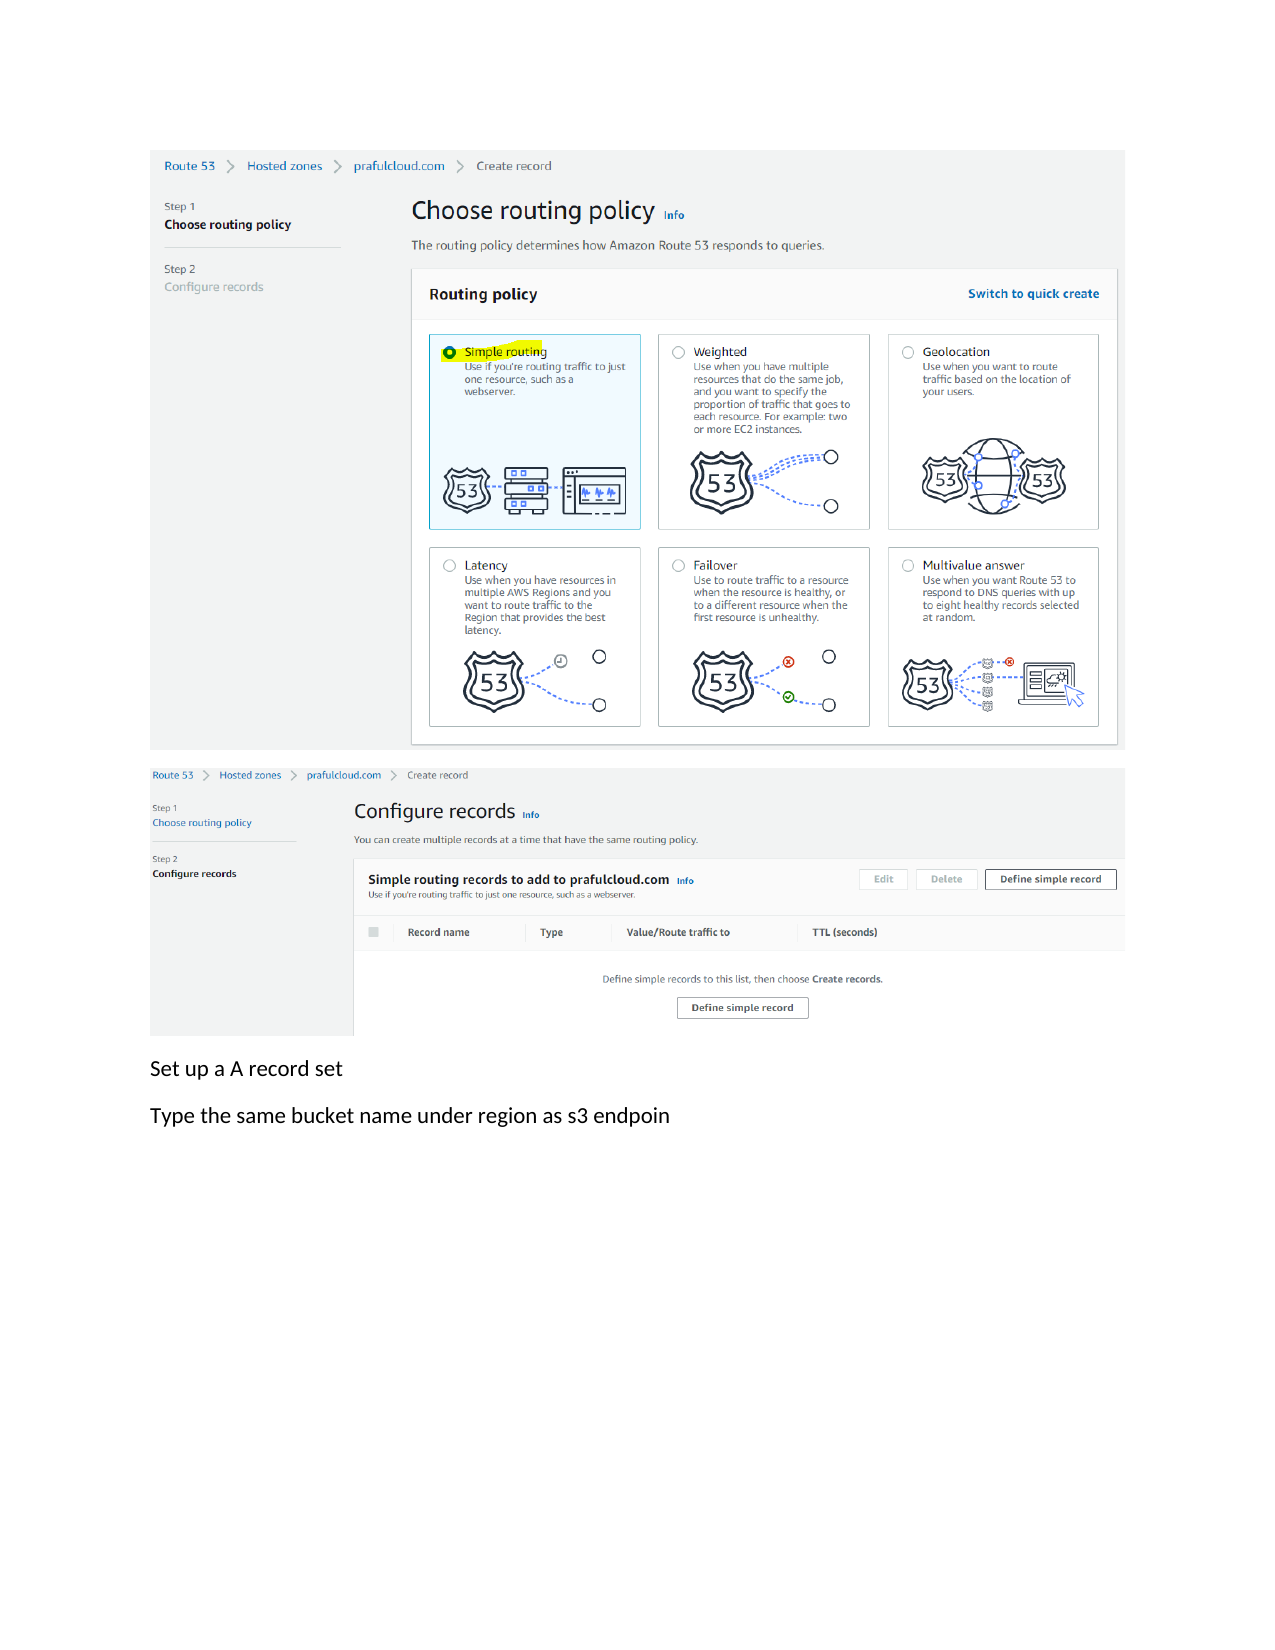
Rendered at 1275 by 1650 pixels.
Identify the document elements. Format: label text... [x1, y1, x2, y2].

text Set up a A record set [150, 1054, 1125, 1082]
picture [150, 768, 1125, 1036]
picture [150, 150, 1125, 750]
text Type the same bucket name under region as s3 endpoin [150, 1101, 1125, 1129]
